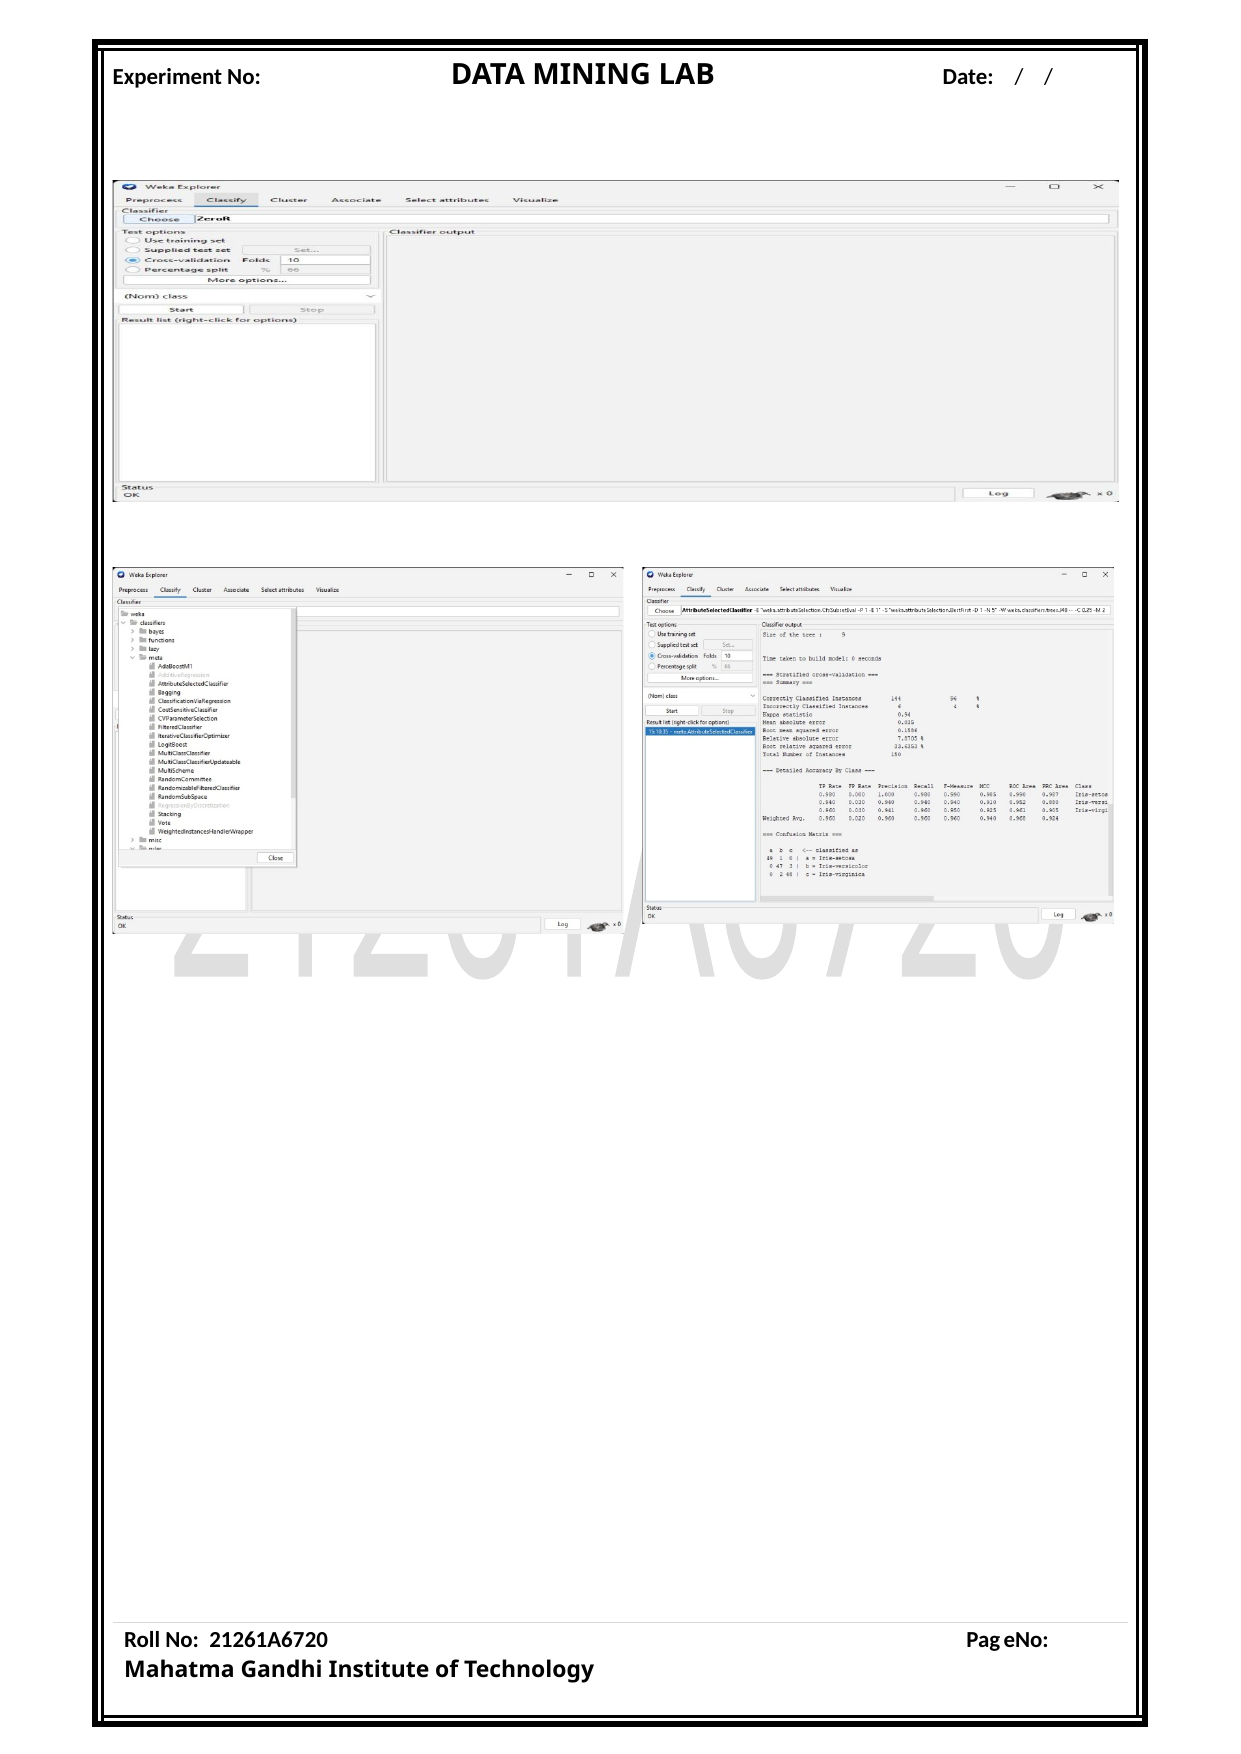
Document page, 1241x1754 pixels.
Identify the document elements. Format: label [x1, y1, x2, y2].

picture [112, 567, 624, 934]
picture [112, 180, 1119, 502]
picture [642, 567, 1114, 924]
